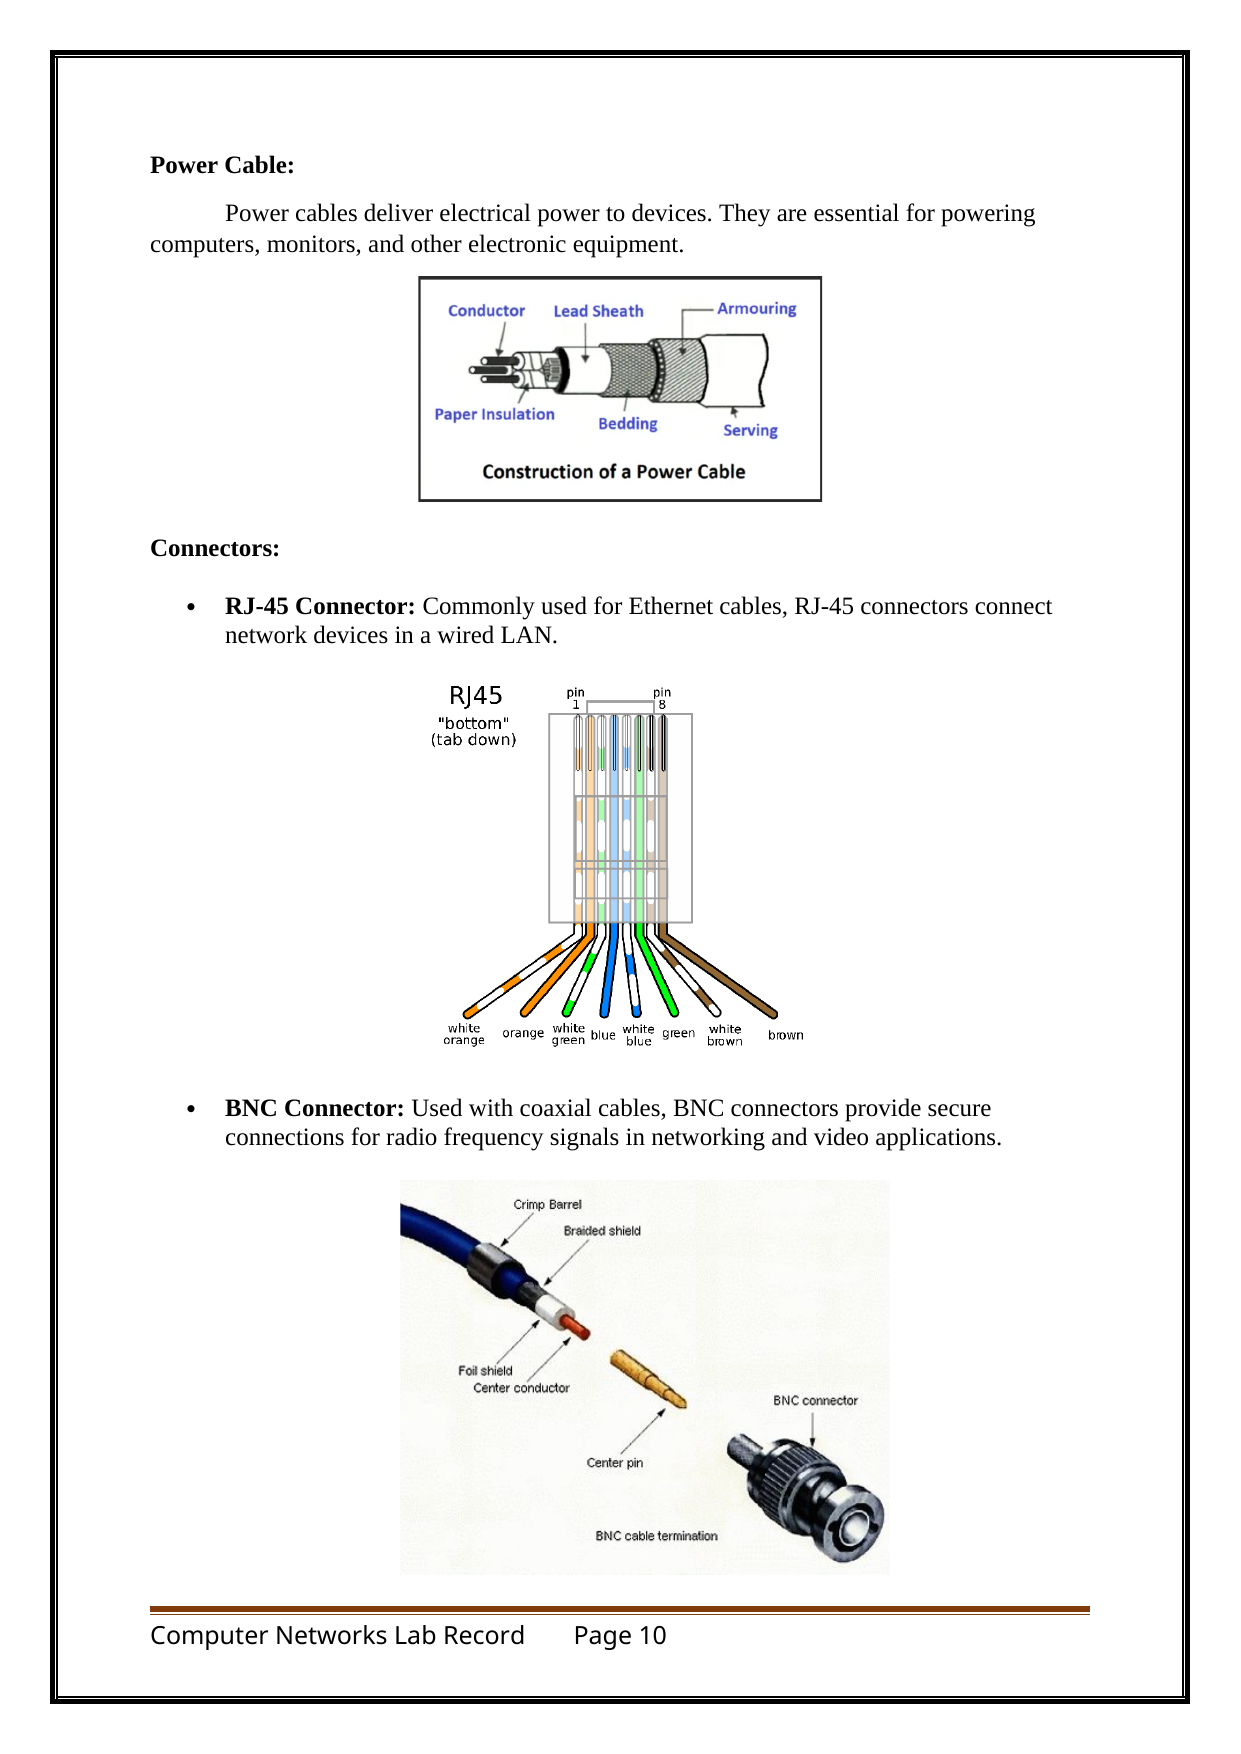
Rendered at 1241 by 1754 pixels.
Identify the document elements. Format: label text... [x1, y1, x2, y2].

picture [400, 1180, 890, 1575]
list BNC Connector: Used with coaxial cables, BNC connectors provide secure connections for radio frequency signals in networking and video applications. [187, 1093, 1090, 1151]
text Power cables deliver electrical power to devices. They are essential for powering computers, monitors, and other electronic equipment. [150, 198, 1090, 257]
list RJ-45 Connector: Commonly used for Ethernet cables, RJ-45 connectors connect network devices in a wired LAN. [187, 591, 1090, 648]
picture [418, 276, 823, 502]
text Connectors: [150, 533, 1090, 562]
text Power Cable: [150, 150, 1090, 179]
picture [426, 677, 814, 1065]
